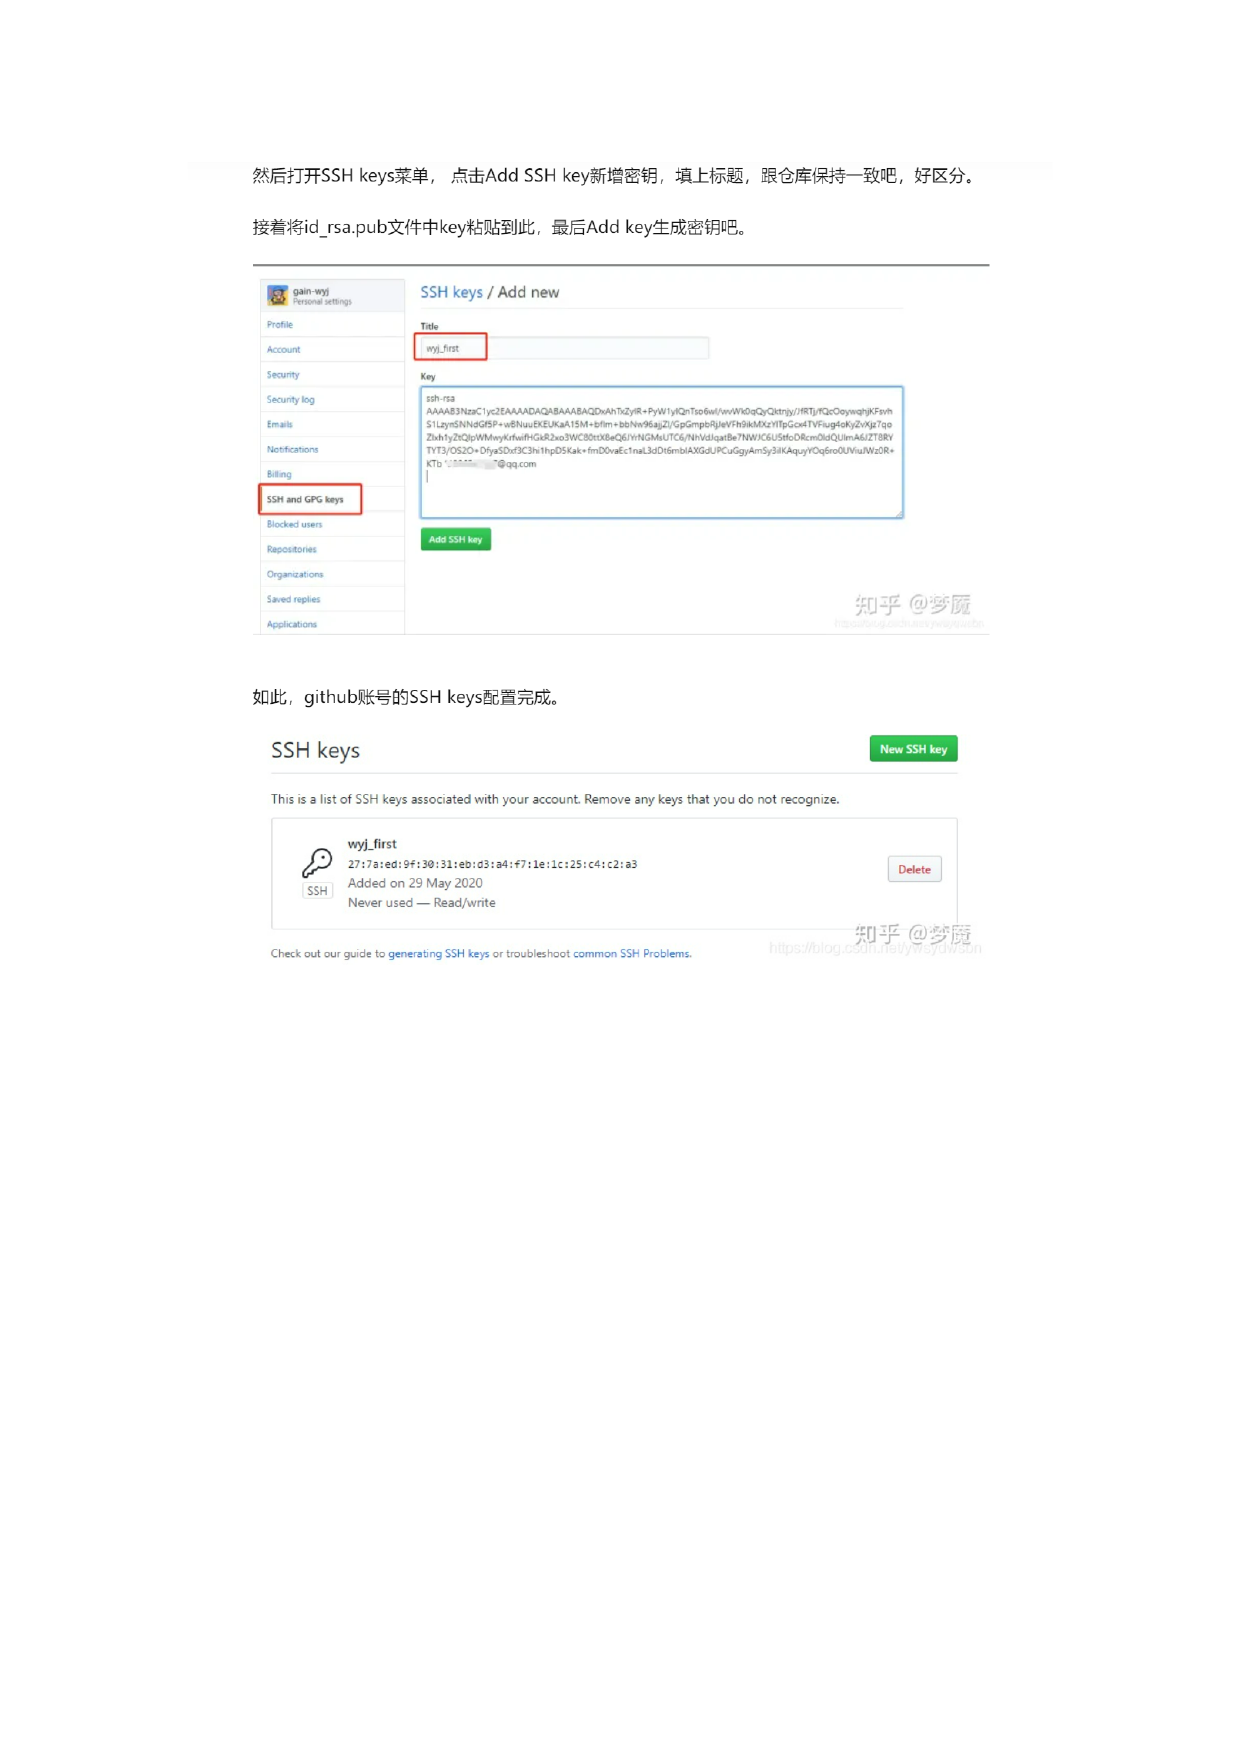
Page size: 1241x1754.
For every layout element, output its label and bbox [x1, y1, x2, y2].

picture [187, 162, 1053, 976]
